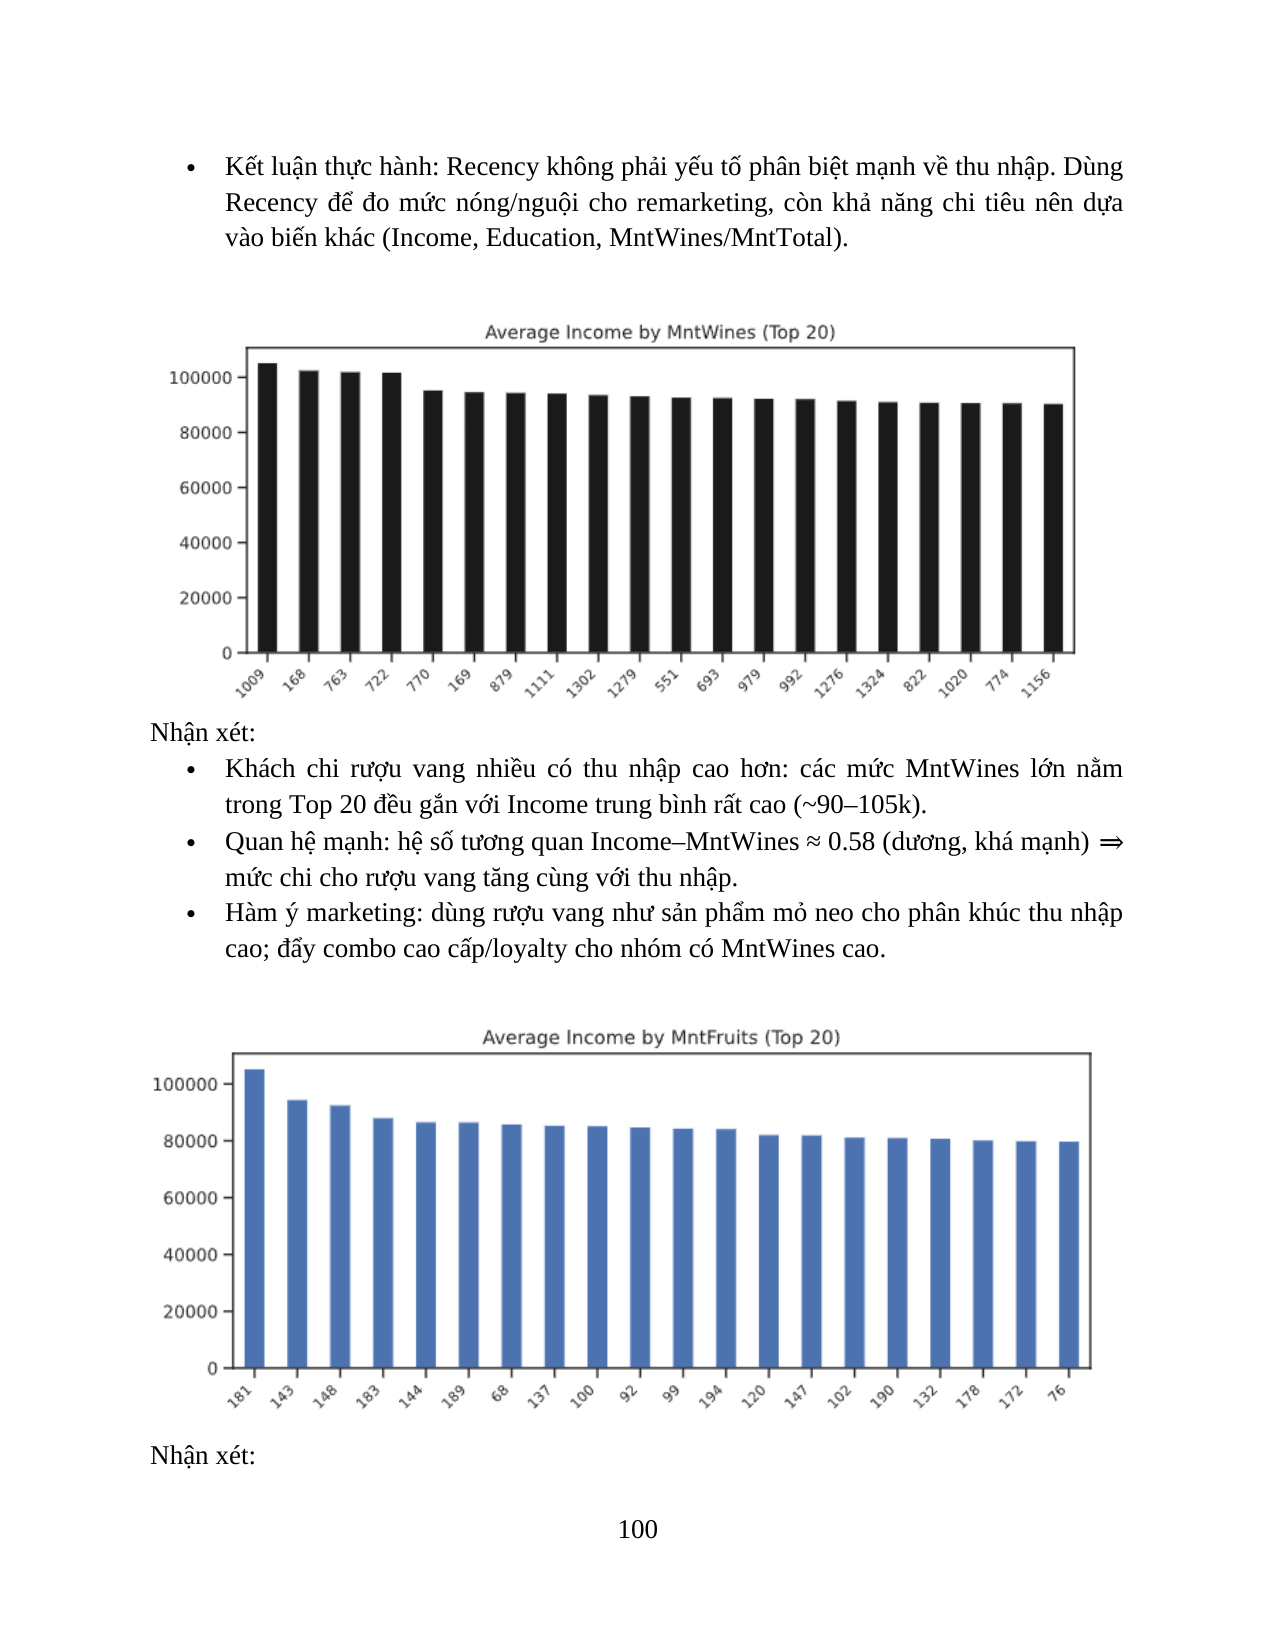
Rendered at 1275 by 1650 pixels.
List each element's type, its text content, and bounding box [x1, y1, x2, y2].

list Hàm ý marketing: dùng rượu vang như sản phẩm mỏ neo cho phân khúc thu nhập cao; đẩy combo cao cấp/loyalty cho nhóm có MntWines cao. [187, 896, 1125, 963]
picture [150, 292, 1125, 712]
list Kết luận thực hành: Recency không phải yếu tố phân biệt mạnh về thu nhập. Dùng Recency để đo mức nóng/nguội cho remarketing, còn khả năng chi tiêu nên dựa vào biến khác (Income, Education, MntWines/MntTotal). [187, 150, 1125, 253]
picture [150, 1003, 1125, 1435]
list Quan hệ mạnh: hệ số tương quan Income–MntWines ≈ 0.58 (dương, khá mạnh) ⇒ mức chi cho rượu vang tăng cùng với thu nhập. [187, 823, 1125, 892]
text Nhận xét: [150, 716, 1125, 747]
list Khách chi rượu vang nhiều có thu nhập cao hơn: các mức MntWines lớn nằm trong Top 20 đều gắn với Income trung bình rất cao (~90–105k). [187, 752, 1125, 819]
text Nhận xét: [150, 1439, 1125, 1471]
